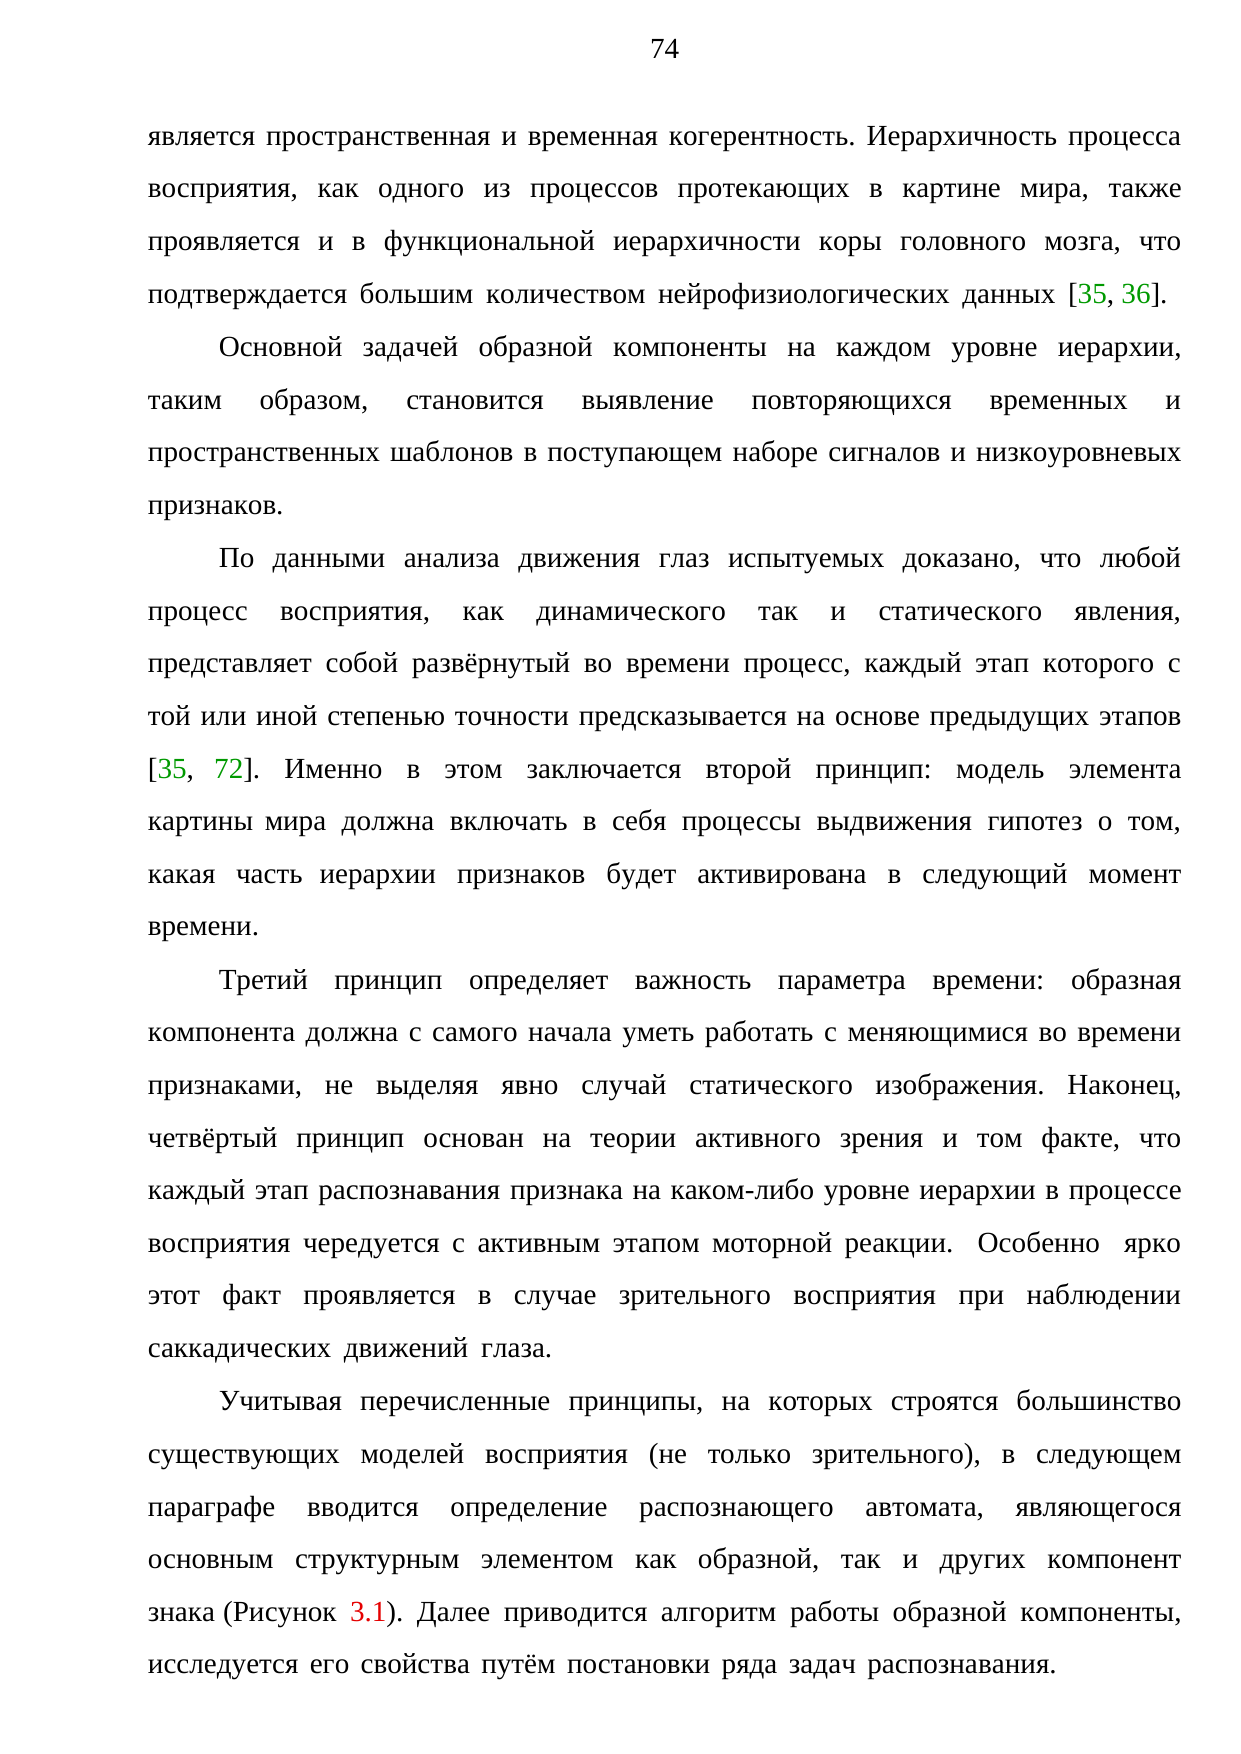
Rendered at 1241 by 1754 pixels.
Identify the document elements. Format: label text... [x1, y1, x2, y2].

text Третий принцип определяет важность параметра времени: образная компонента должна с самого начала уметь работать с меняющимися во времени признаками, не выделяя явно случай статического изображения. Наконец, четвёртый принцип основан на теории активного зрения и том факте, что каждый этап распознавания признака на каком-либо уровне иерархии в процессе восприятия чередуется с активным этапом моторной реакции. Особенно ярко этот факт проявляется в случае зрительного восприятия при наблюдении саккадических движений глаза. [148, 962, 1181, 1364]
text По данными анализа движения глаз испытуемых доказано, что любой процесс восприятия, как динамического так и статического явления, представляет собой развёрнутый во времени процесс, каждый этап которого с той или иной степенью точности предсказывается на основе предыдущих этапов [35, 72]. Именно в этом заключается второй принцип: модель элемента картины мира должна включать в себя процессы выдвижения гипотез о том, какая часть иерархии признаков будет активирована в следующий момент времени. [148, 540, 1181, 942]
text является пространственная и временная когерентность. Иерархичность процесса восприятия, как одного из процессов протекающих в картине мира, также проявляется и в функциональной иерархичности коры головного мозга, что подтверждается большим количеством нейрофизиологических данных [35, 36]. [148, 118, 1181, 309]
text Учитывая перечисленные принципы, на которых строятся большинство существующих моделей восприятия (не только зрительного), в следующем параграфе вводится определение распознающего автомата, являющегося основным структурным элементом как образной, так и других компонент знака (Рисунок 3.1). Далее приводится алгоритм работы образной компоненты, исследуется его свойства путём постановки ряда задач распознавания. [148, 1383, 1181, 1680]
text Основной задачей образной компоненты на каждом уровне иерархии, таким образом, становится выявление повторяющихся временных и пространственных шаблонов в поступающем наборе сигналов и низкоуровневых признаков. [148, 329, 1181, 521]
